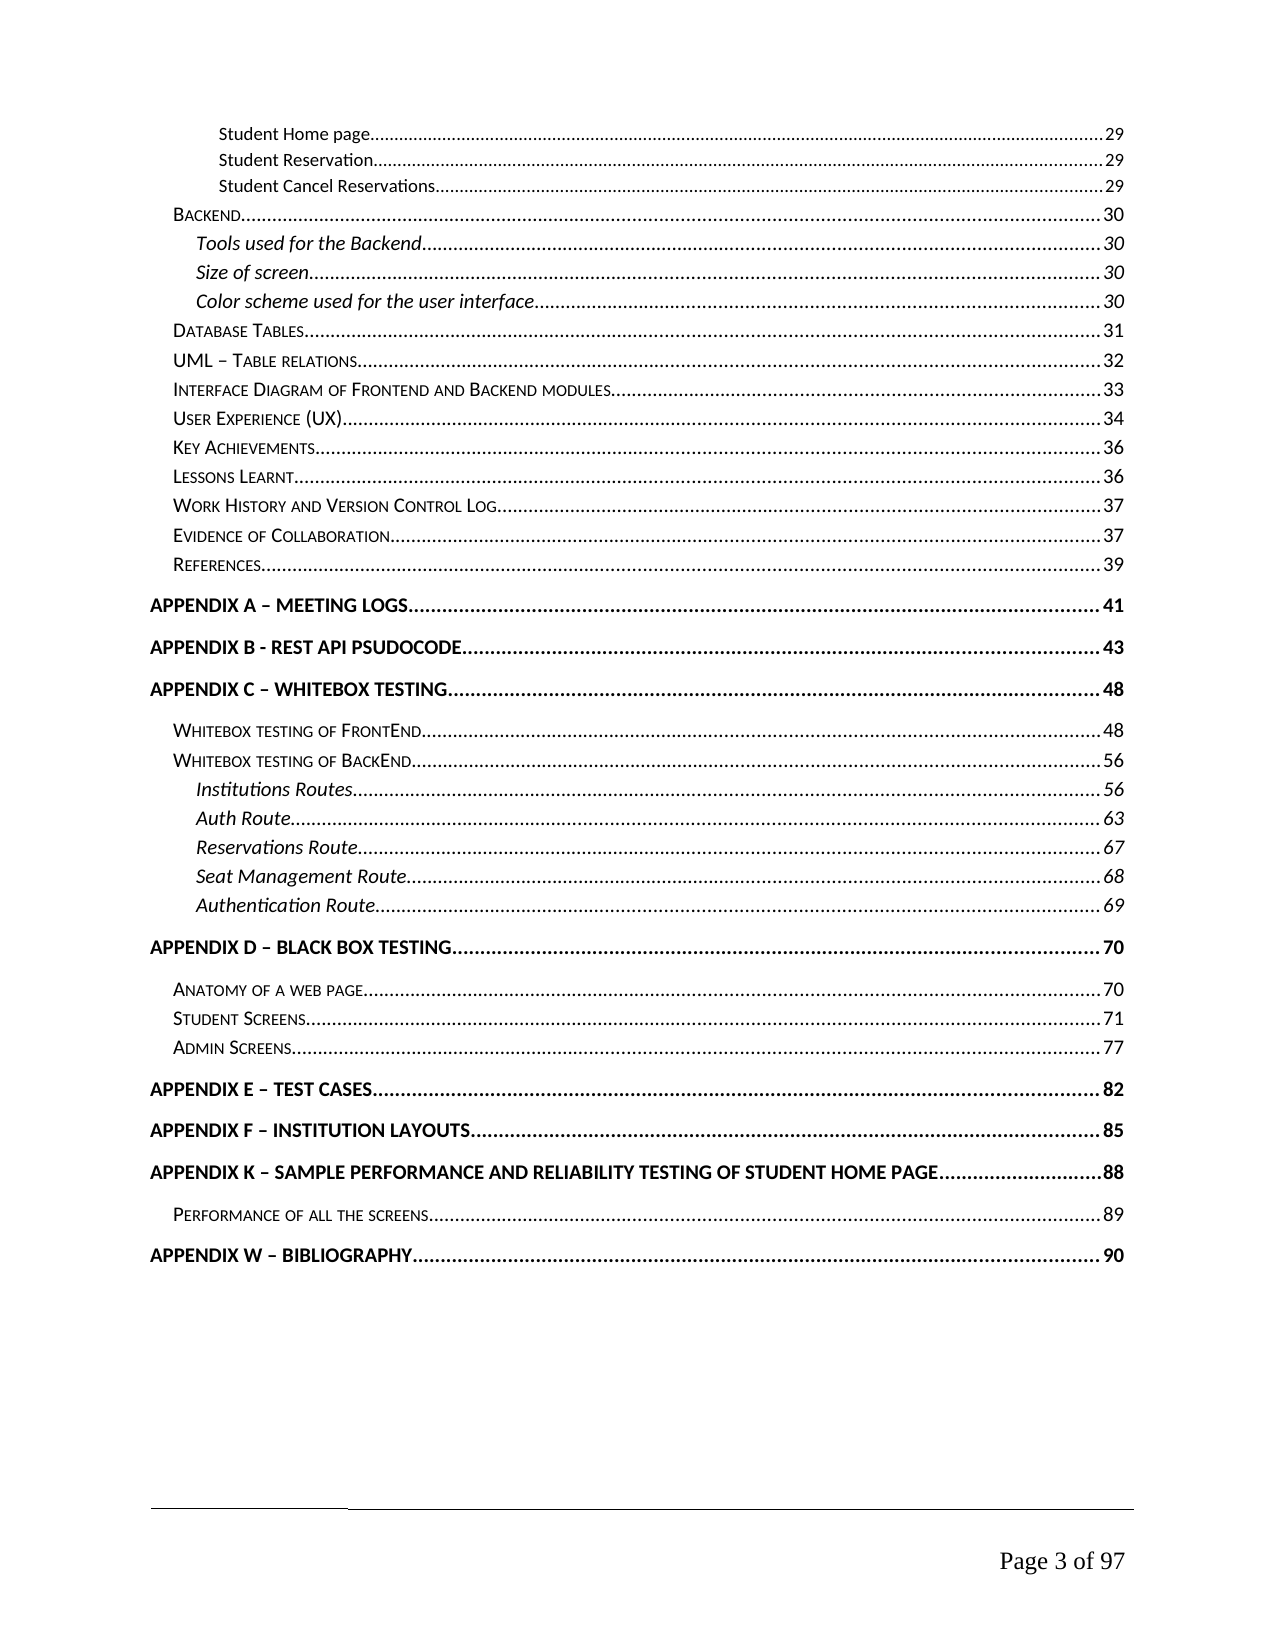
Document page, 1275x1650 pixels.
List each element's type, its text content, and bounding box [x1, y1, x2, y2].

text Anatomy of a web page 70 [173, 976, 1125, 1001]
text Reservations Route 67 [196, 834, 1125, 860]
text Work History and Version Control Log 37 [173, 493, 1125, 518]
text Auth Route 63 [196, 805, 1125, 831]
text Seat Management Route 68 [196, 863, 1125, 889]
text Authentication Route 69 [196, 893, 1125, 918]
text Backend 30 [173, 201, 1125, 226]
text Student Reservation 29 [219, 148, 1125, 171]
text Appendix A – Meeting logs 41 [150, 593, 1125, 618]
text Key Achievements 36 [173, 434, 1125, 460]
text Color scheme used for the user interface 30 [196, 288, 1125, 314]
text Whitebox testing of FrontEnd 48 [173, 718, 1125, 743]
text Database Tables 31 [173, 318, 1125, 343]
text User Experience (UX) 34 [173, 405, 1125, 431]
text Performance of all the screens 89 [173, 1201, 1125, 1226]
text UML – Table relations 32 [173, 347, 1125, 372]
text Appendix E – Test Cases 82 [150, 1076, 1125, 1101]
text Admin Screens 77 [173, 1034, 1125, 1060]
text Interface Diagram of Frontend and Backend modules 33 [173, 376, 1125, 401]
text Evidence of Collaboration 37 [173, 522, 1125, 547]
text Size of screen 30 [196, 259, 1125, 285]
text Appendix C – Whitebox Testing 48 [150, 676, 1125, 701]
text Whitebox testing of BackEnd 56 [173, 747, 1125, 772]
text Appendix B - Rest API Psudocode 43 [150, 634, 1125, 660]
text Lessons Learnt 36 [173, 463, 1125, 489]
text Student Home page 29 [219, 122, 1125, 145]
text Appendix D – Black box Testing 70 [150, 934, 1125, 960]
text Student Cancel Reservations 29 [219, 174, 1125, 197]
text References 39 [173, 551, 1125, 576]
text Institutions Routes 56 [196, 776, 1125, 801]
text Appendix F – Institution Layouts 85 [150, 1118, 1125, 1143]
text Appendix K – Sample Performance and Reliability testing of Student Home page 88 [150, 1159, 1125, 1185]
text Tools used for the Backend 30 [196, 230, 1125, 256]
text Appendix W – Bibliography 90 [150, 1243, 1125, 1268]
text Student Screens 71 [173, 1005, 1125, 1031]
